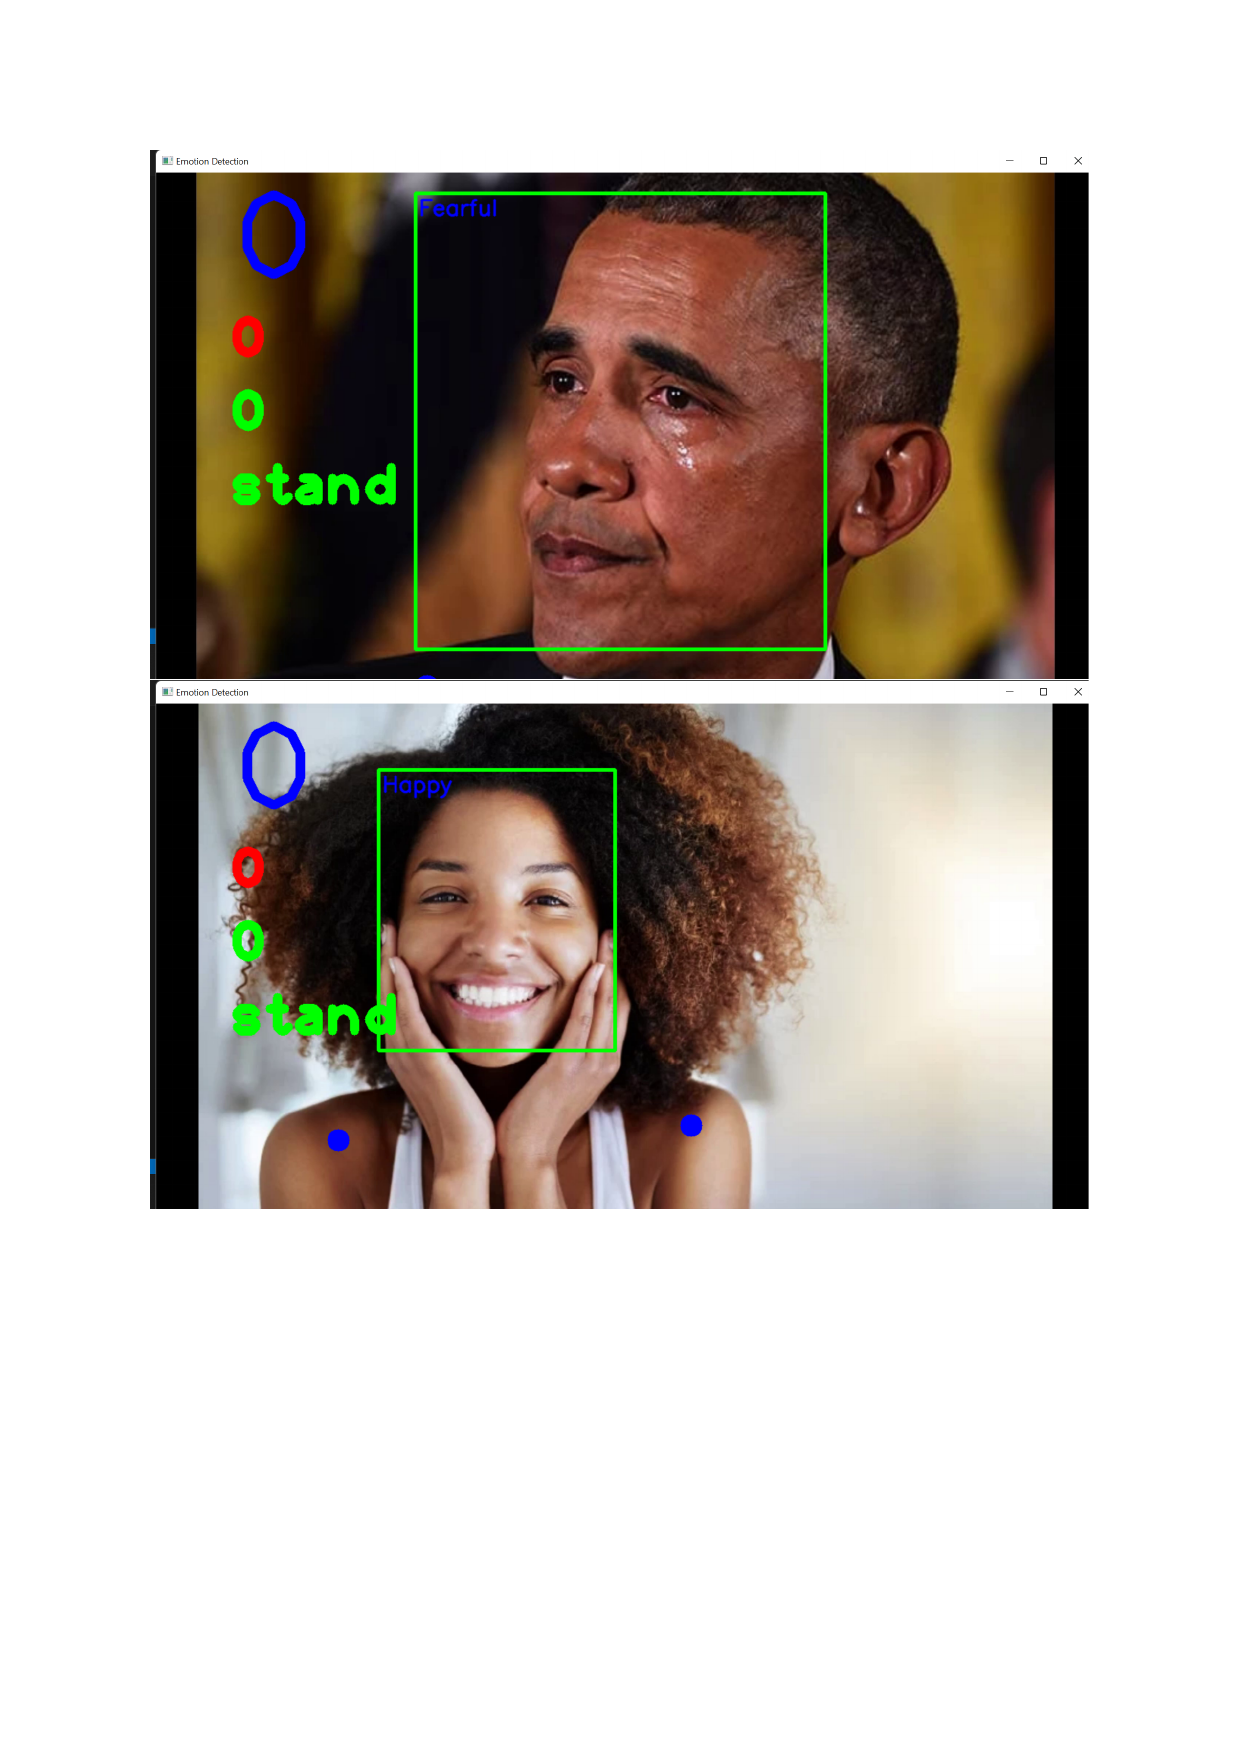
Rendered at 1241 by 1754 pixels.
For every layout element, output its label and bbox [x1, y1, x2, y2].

picture [150, 680, 1089, 1209]
picture [150, 150, 1089, 679]
